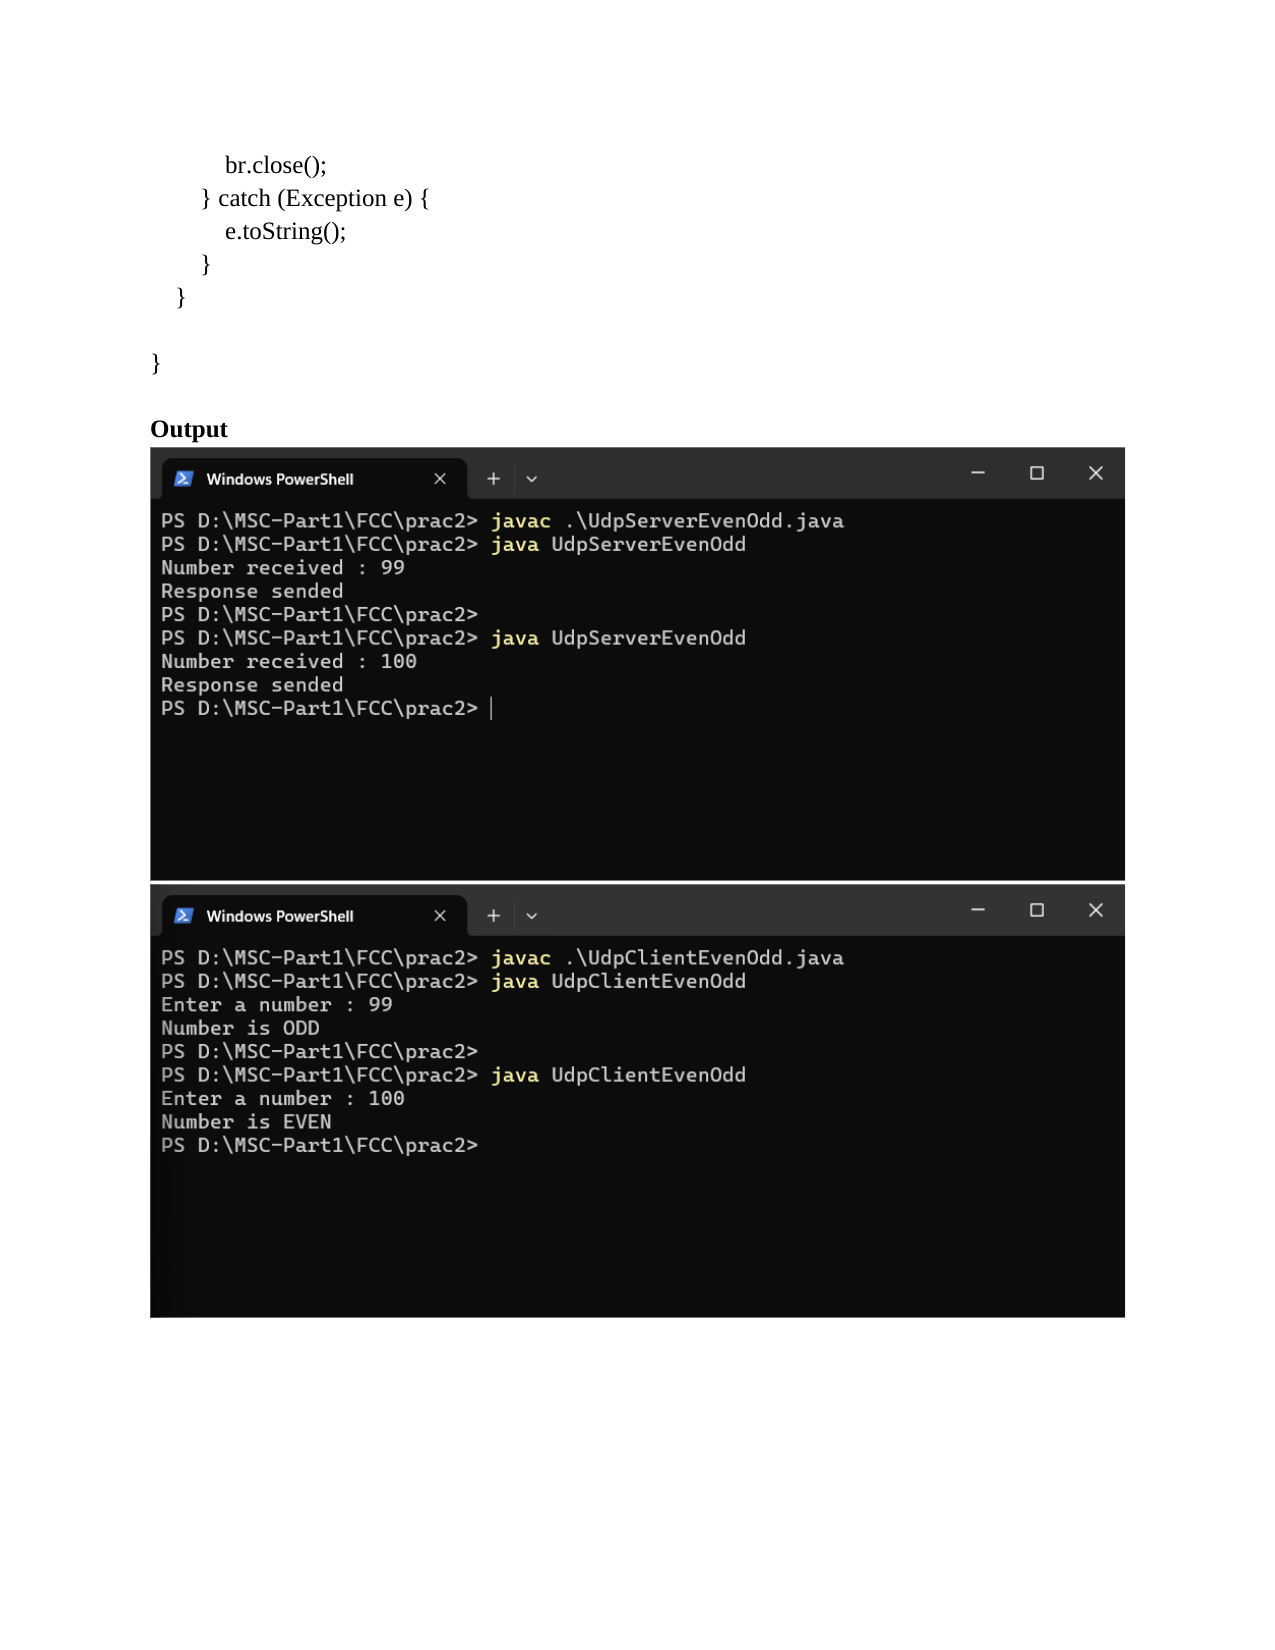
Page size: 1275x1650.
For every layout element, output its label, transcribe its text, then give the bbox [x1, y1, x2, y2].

text } [150, 348, 1125, 377]
text } [150, 249, 1125, 278]
text } catch (Exception e) { [150, 183, 1125, 212]
text e.toString(); [150, 216, 1125, 245]
picture [150, 447, 1125, 881]
text br.close(); [150, 150, 1125, 179]
text Output [150, 414, 1125, 443]
text } [150, 282, 1125, 311]
picture [150, 884, 1125, 1318]
